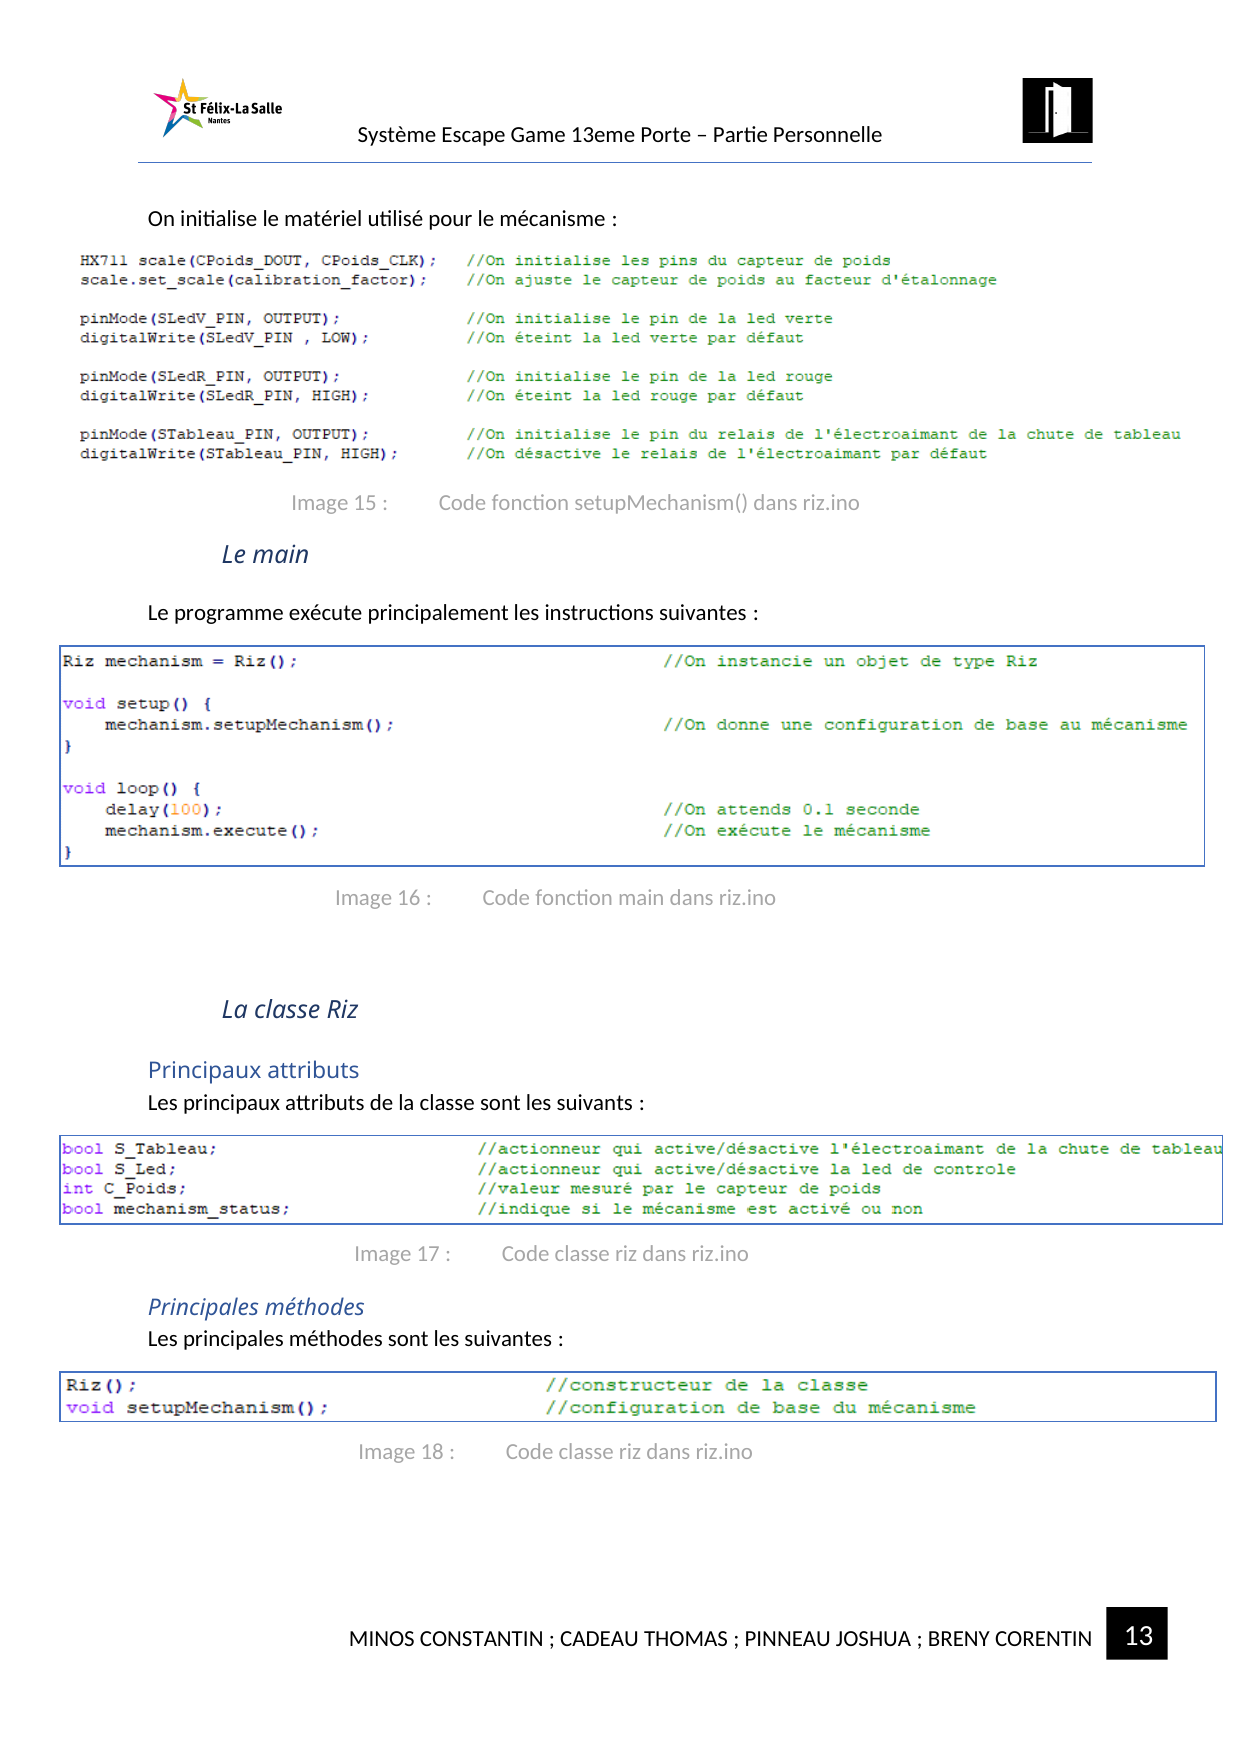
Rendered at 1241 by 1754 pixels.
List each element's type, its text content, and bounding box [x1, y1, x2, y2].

picture [61, 1136, 1222, 1223]
picture [1022, 78, 1093, 143]
text On initialise le matériel utilisé pour le mécanisme : [148, 204, 1092, 232]
subtitle Principaux attributs [148, 1054, 1092, 1085]
subtitle Principales méthodes [148, 1291, 1092, 1322]
picture [147, 73, 290, 142]
picture [61, 647, 1204, 865]
text Les principales méthodes sont les suivantes : [148, 1324, 1092, 1352]
subtitle La classe Riz [221, 992, 1092, 1026]
text Les principaux attributs de la classe sont les suivants : [148, 1088, 1092, 1116]
picture [61, 1373, 1215, 1421]
picture [73, 250, 1196, 475]
text Le programme exécute principalement les instructions suivantes : [148, 598, 1092, 626]
subtitle Le main [221, 536, 1092, 570]
